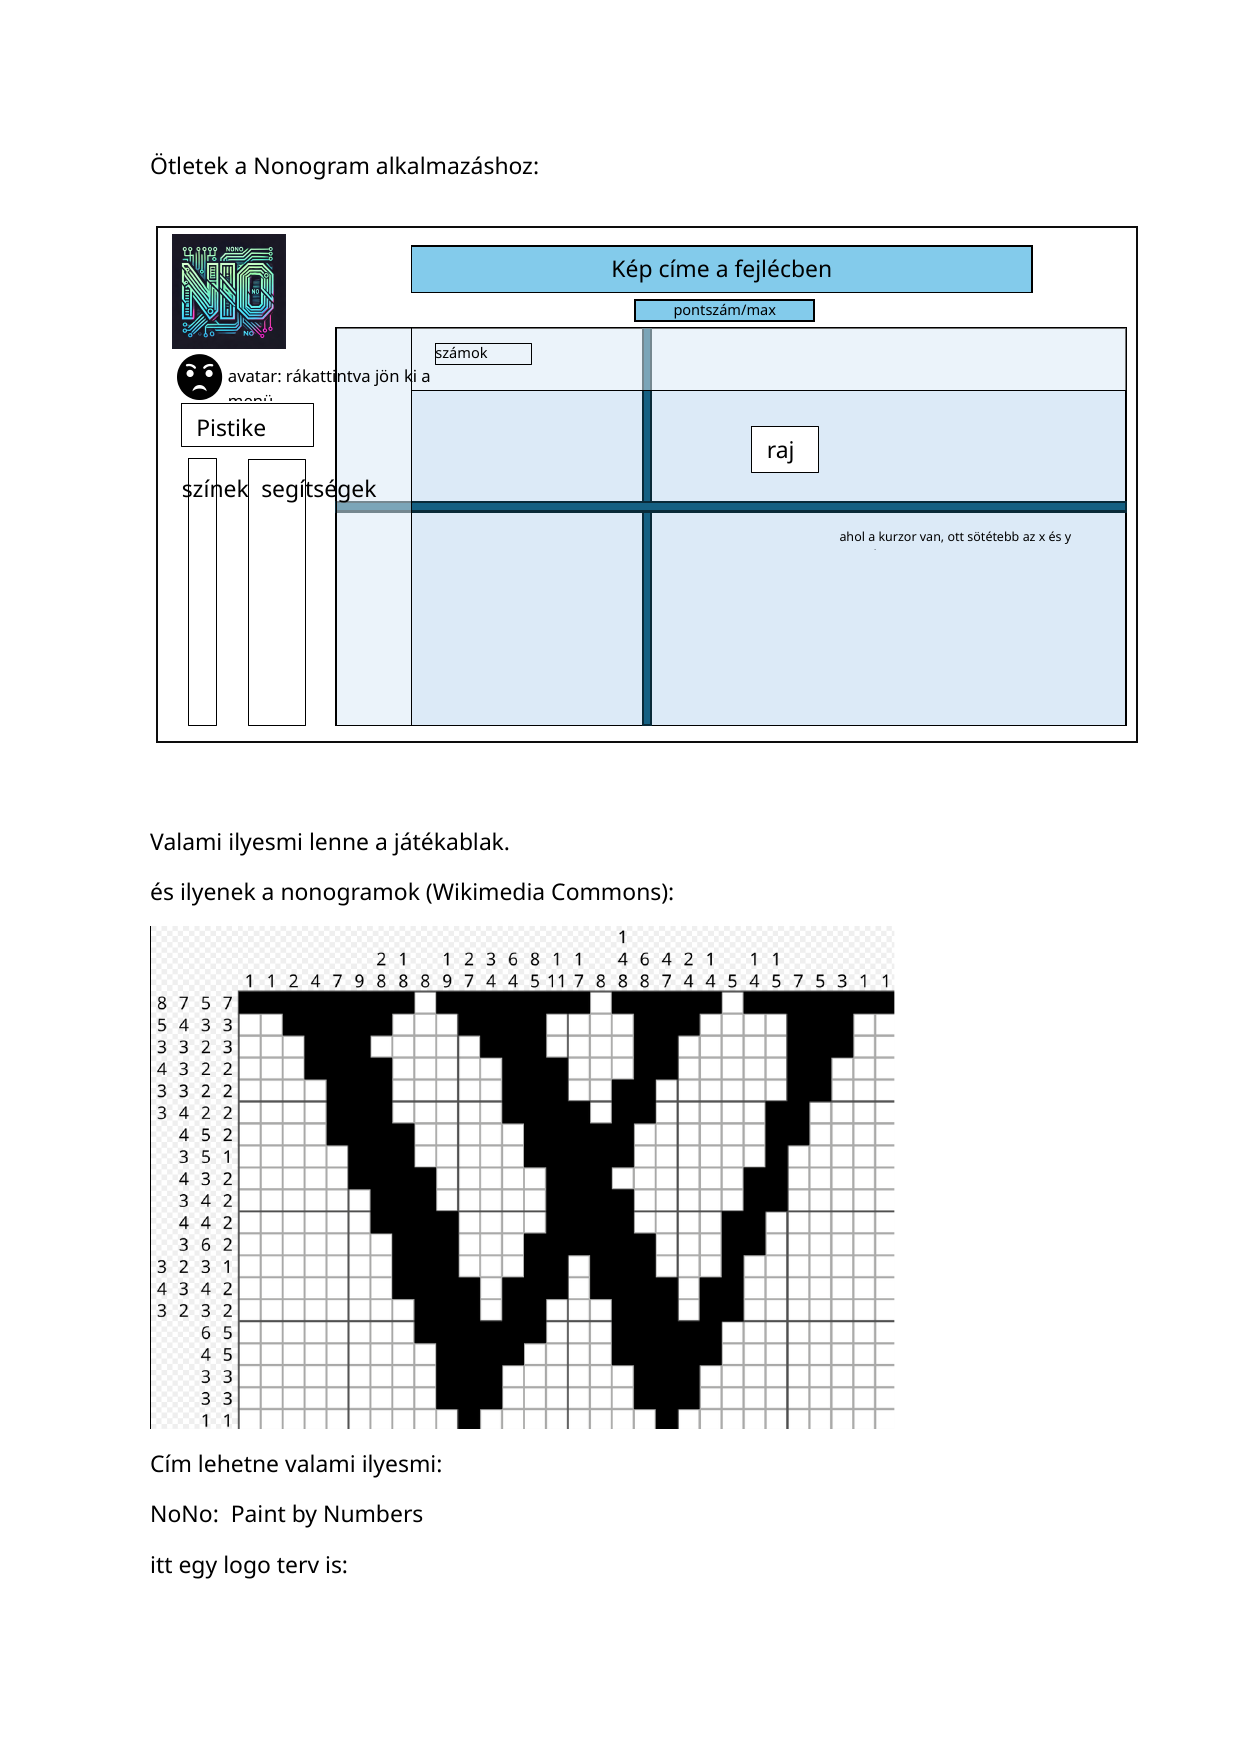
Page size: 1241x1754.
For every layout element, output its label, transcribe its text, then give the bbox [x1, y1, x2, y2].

text Cím lehetne valami ilyesmi: [150, 1448, 1090, 1479]
text és ilyenek a nonogramok (Wikimedia Commons): [150, 876, 1090, 907]
picture [150, 926, 895, 1429]
text NoNo: Paint by Numbers [150, 1498, 1090, 1529]
text Valami ilyesmi lenne a játékablak. [150, 826, 1090, 857]
picture [171, 234, 286, 406]
text itt egy logo terv is: [150, 1548, 1090, 1580]
text Ötletek a Nonogram alkalmazáshoz: [150, 150, 1090, 181]
